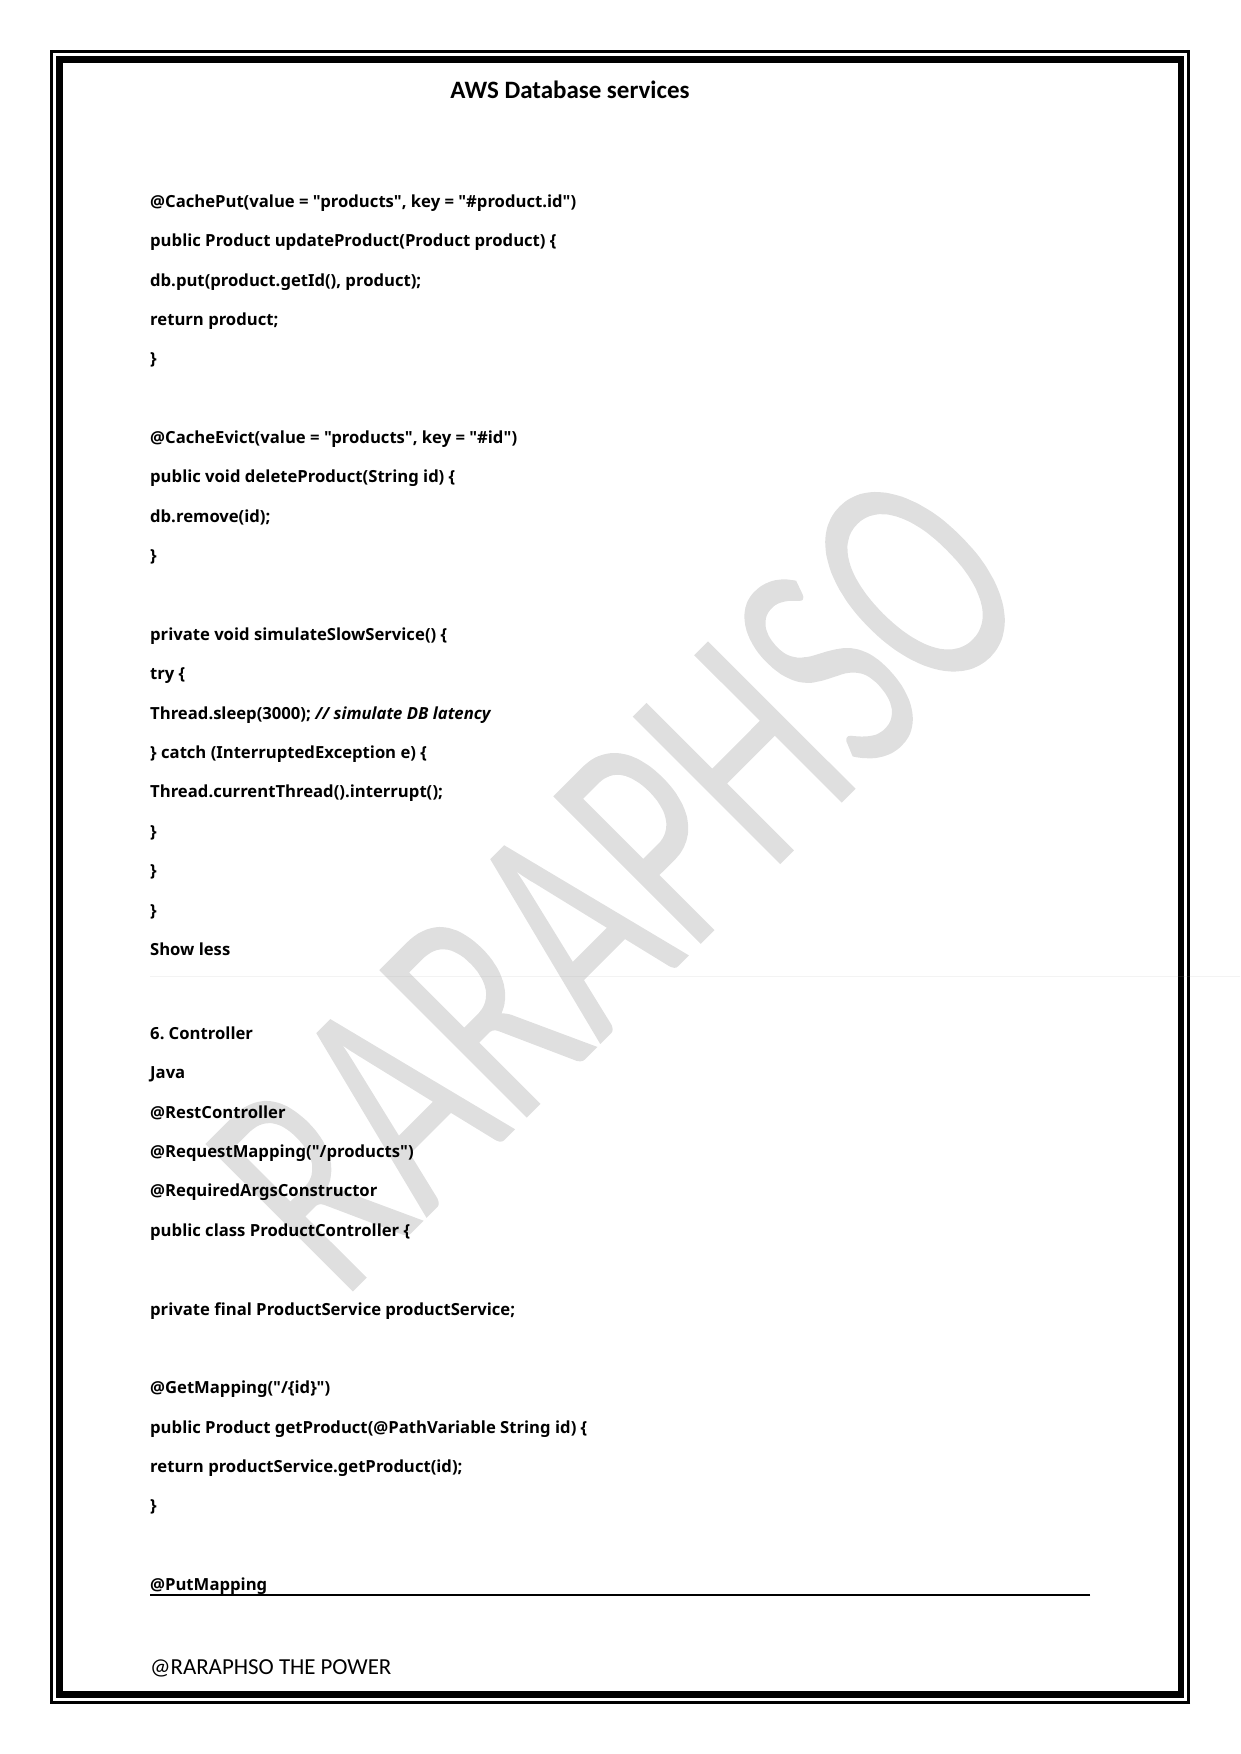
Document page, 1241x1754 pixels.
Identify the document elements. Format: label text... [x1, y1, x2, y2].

text @RequiredArgsConstructor [150, 1179, 1090, 1202]
text @GetMapping("/{id}") [150, 1376, 1090, 1399]
text } [150, 819, 1090, 842]
text } [150, 544, 1090, 566]
text } [150, 347, 1090, 369]
text public void deleteProduct(String id) { [150, 465, 1090, 488]
text private void simulateSlowService() { [150, 622, 1090, 645]
text @RestController [150, 1100, 1090, 1123]
text 6. Controller [150, 1022, 1090, 1044]
text } [150, 898, 1090, 921]
text @CacheEvict(value = "products", key = "#id") [150, 426, 1090, 448]
text Thread.sleep(3000); // simulate DB latency [150, 701, 1090, 724]
text db.put(product.getId(), product); [150, 268, 1090, 291]
text @PutMapping [150, 1573, 1090, 1594]
text public Product updateProduct(Product product) { [150, 229, 1090, 251]
text private final ProductService productService; [150, 1297, 1090, 1320]
text } [150, 1494, 1090, 1517]
text @CachePut(value = "products", key = "#product.id") [150, 189, 1090, 212]
text try { [150, 662, 1090, 684]
text } catch (InterruptedException e) { [150, 741, 1090, 763]
text } [150, 859, 1090, 881]
text return productService.getProduct(id); [150, 1455, 1090, 1477]
text Java [150, 1061, 1090, 1084]
text public Product getProduct(@PathVariable String id) { [150, 1415, 1090, 1438]
text return product; [150, 307, 1090, 330]
text Thread.currentThread().interrupt(); [150, 780, 1090, 803]
text db.remove(id); [150, 504, 1090, 527]
text public class ProductController { [150, 1218, 1090, 1241]
text @RequestMapping("/products") [150, 1140, 1090, 1162]
text Show less [150, 937, 1090, 960]
